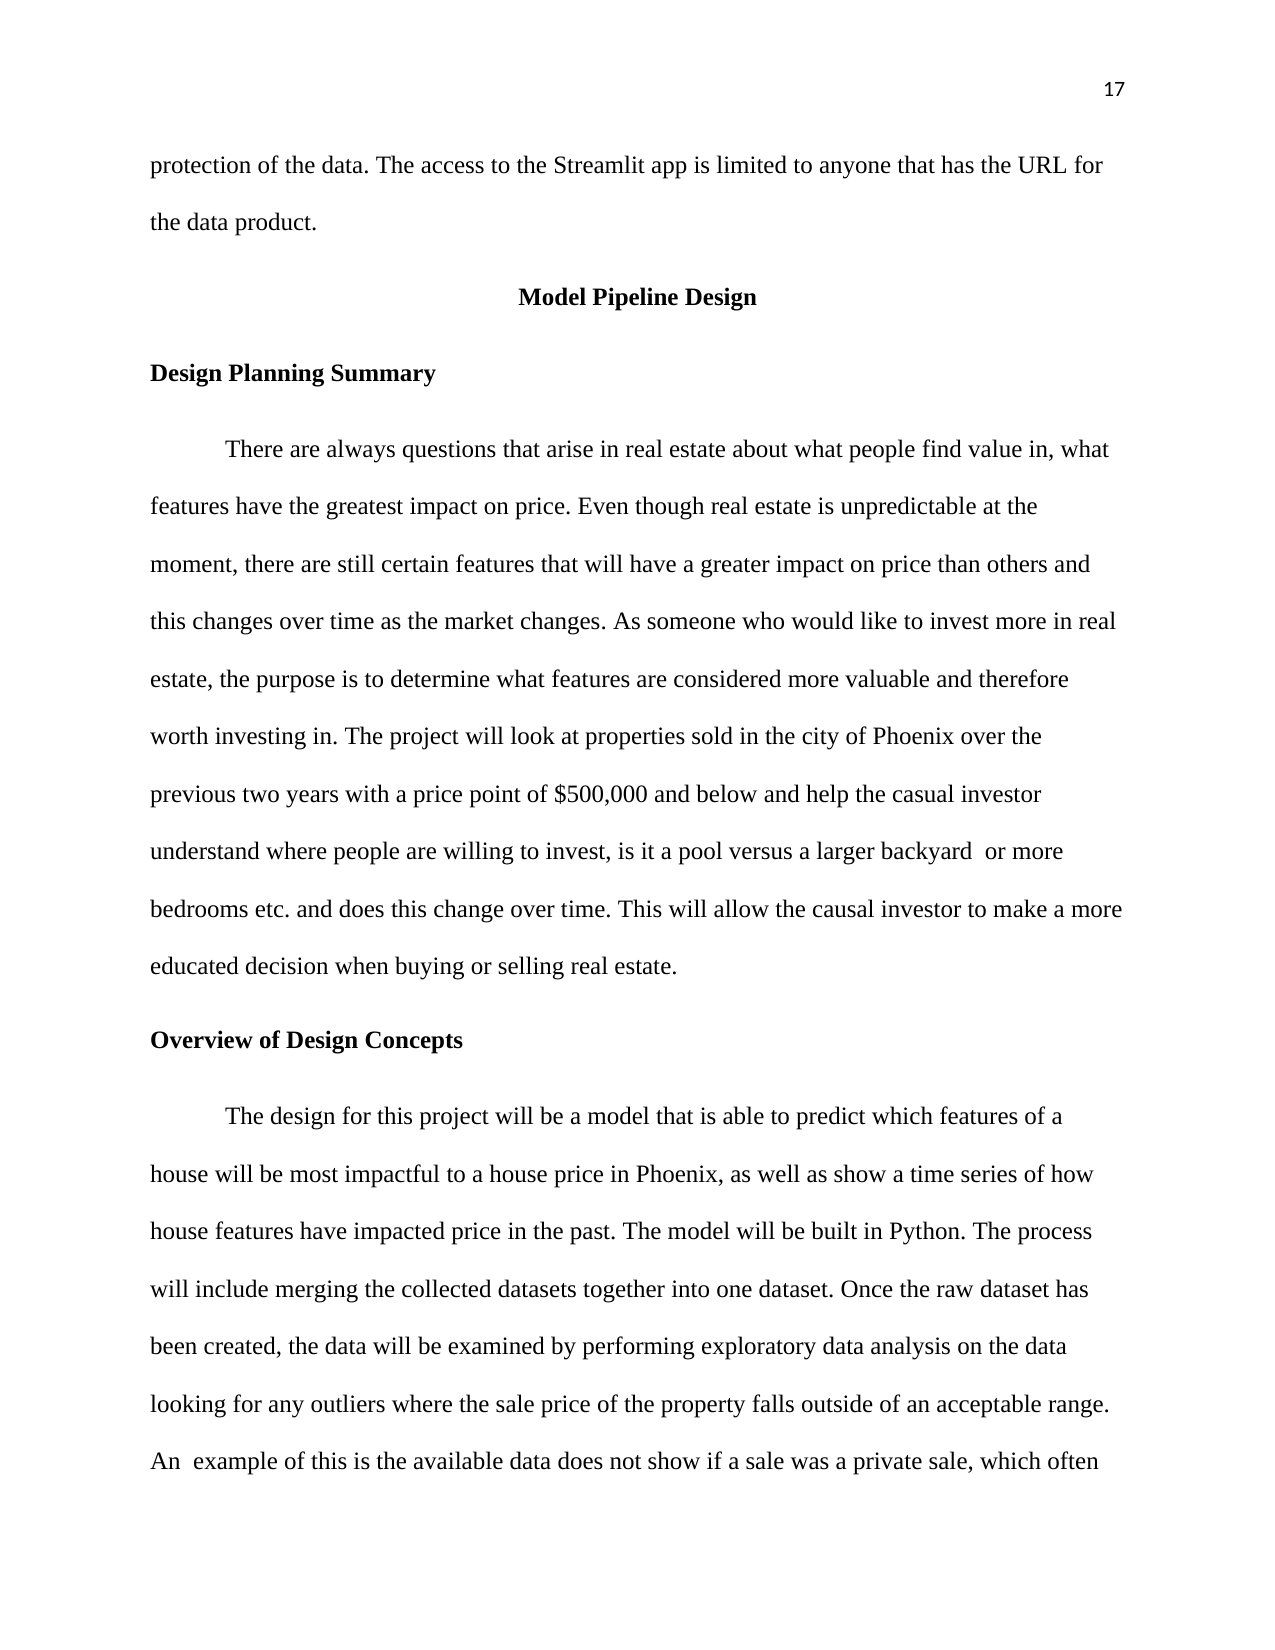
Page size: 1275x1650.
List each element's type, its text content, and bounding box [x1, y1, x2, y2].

text There are always questions that arise in real estate about what people find value in, what features have the greatest impact on price. Even though real estate is unpredictable at the moment, there are still certain features that will have a greater impact on price than others and this changes over time as the market changes. As someone who would like to invest more in real estate, the purpose is to determine what features are considered more valuable and therefore worth investing in. The project will look at properties sold in the city of Phoenix over the previous two years with a price point of $500,000 and below and help the casual investor understand where people are willing to invest, is it a pool versus a larger backyard or more bedrooms etc. and does this change over time. This will allow the causal investor to make a more educated decision when buying or selling real estate. [150, 434, 1125, 980]
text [150, 150, 1125, 236]
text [150, 1101, 1125, 1475]
subtitle Design Planning Summary [150, 358, 1125, 386]
subtitle Model Pipeline Design [150, 282, 1125, 310]
subtitle Overview of Design Concepts [150, 1025, 1125, 1054]
